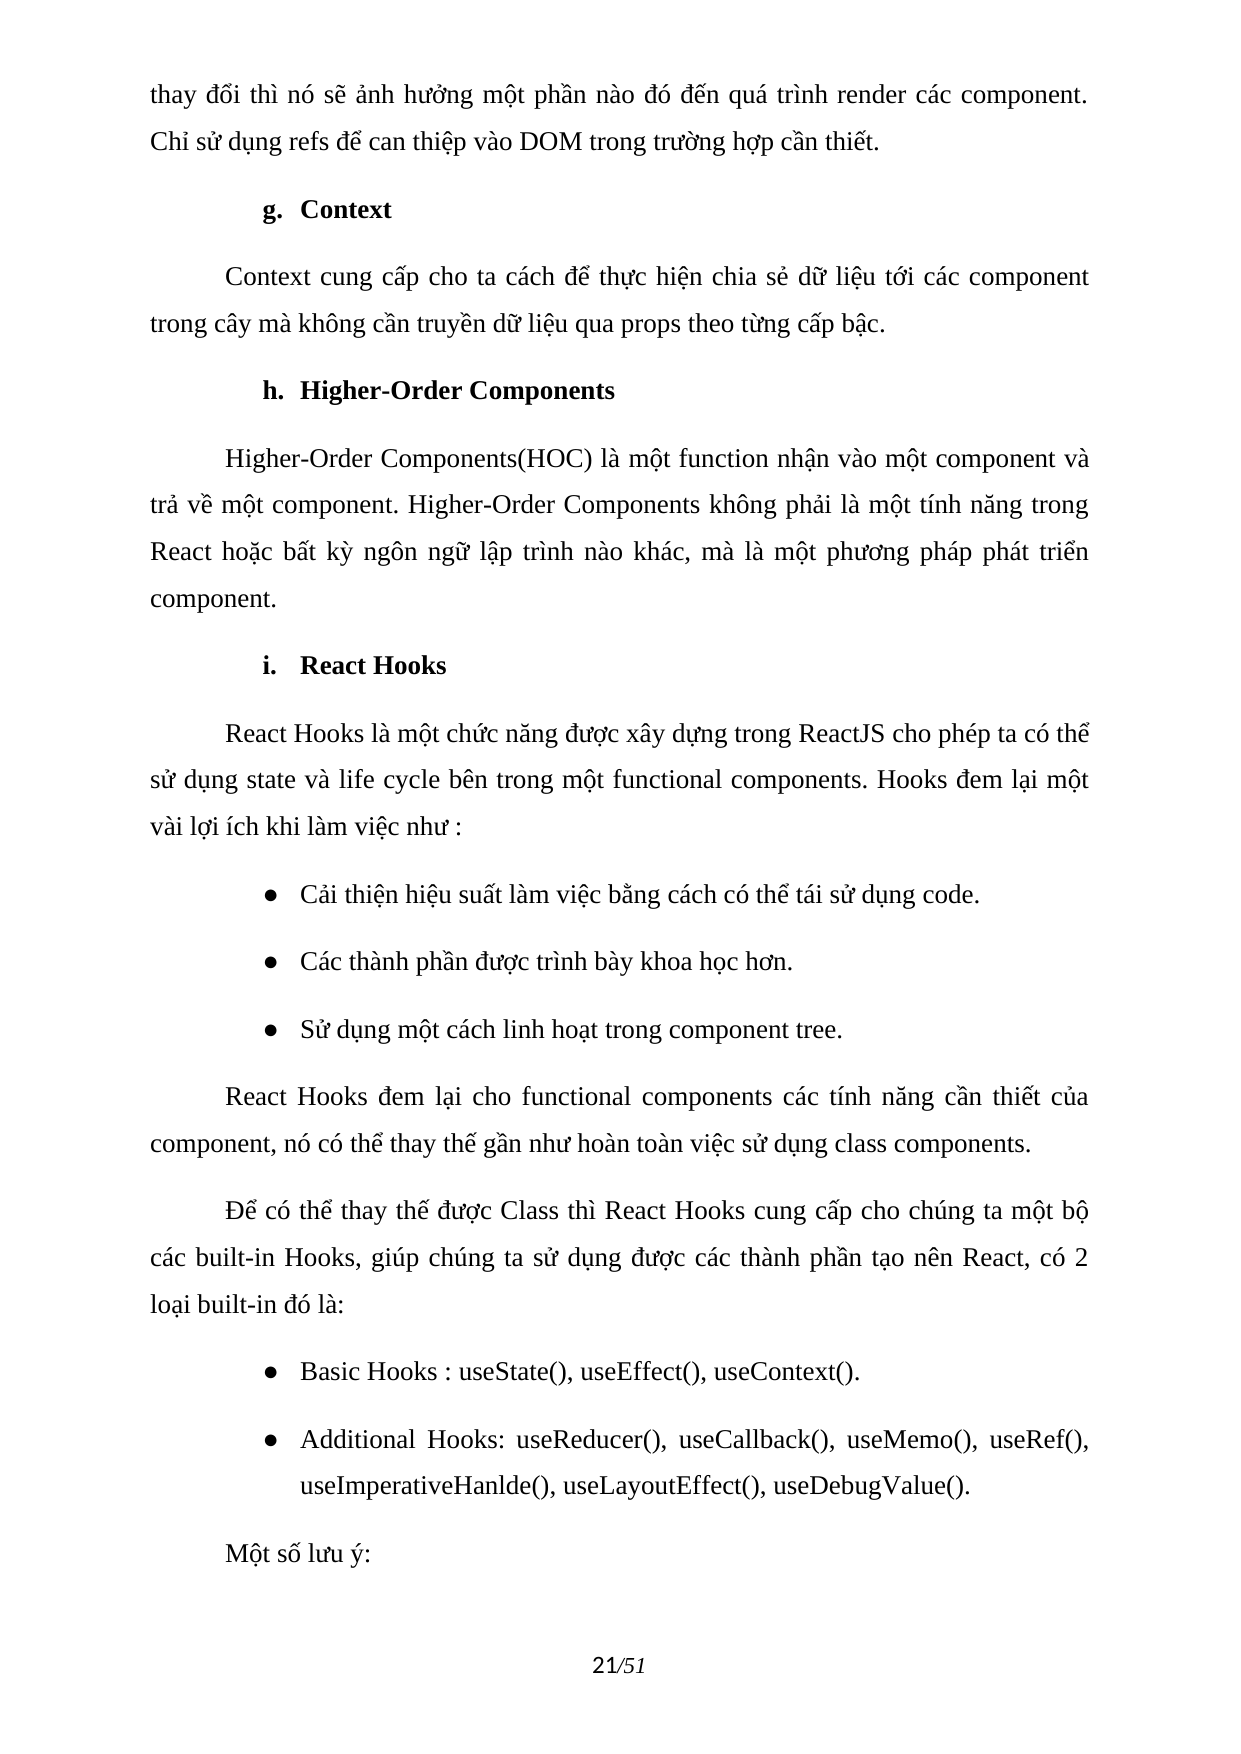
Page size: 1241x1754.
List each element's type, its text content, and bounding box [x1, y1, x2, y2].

list Các thành phần được trình bày khoa học hơn. [262, 945, 1090, 976]
text Context cung cấp cho ta cách để thực hiện chia sẻ dữ liệu tới các component trong cây mà không cần truyền dữ liệu qua props theo từng cấp bậc. [150, 260, 1090, 338]
list Additional Hooks: useReducer(), useCallback(), useMemo(), useRef(), useImperativeHanlde(), useLayoutEffect(), useDebugValue(). [262, 1423, 1090, 1501]
list Basic Hooks : useState(), useEffect(), useContext(). [262, 1355, 1090, 1386]
list Cải thiện hiệu suất làm việc bằng cách có thể tái sử dụng code. [262, 878, 1090, 909]
text Higher-Order Components(HOC) là một function nhận vào một component và trả về một component. Higher-Order Components không phải là một tính năng trong React hoặc bất kỳ ngôn ngữ lập trình nào khác, mà là một phương pháp phát triển component. [150, 442, 1090, 613]
text React Hooks đem lại cho functional components các tính năng cần thiết của component, nó có thể thay thế gần như hoàn toàn việc sử dụng class components. [150, 1080, 1090, 1158]
text React Hooks là một chức năng được xây dựng trong ReactJS cho phép ta có thể sử dụng state và life cycle bên trong một functional components. Hooks đem lại một vài lợi ích khi làm việc như : [150, 717, 1090, 841]
subtitle React Hooks [262, 649, 1090, 681]
subtitle Higher-Order Components [262, 374, 1090, 406]
list Sử dụng một cách linh hoạt trong component tree. [262, 1013, 1090, 1044]
subtitle Context [262, 193, 1090, 224]
text Một số lưu ý: [150, 1537, 1090, 1568]
text Để có thể thay thế được Class thì React Hooks cung cấp cho chúng ta một bộ các built-in Hooks, giúp chúng ta sử dụng được các thành phần tạo nên React, có 2 loại built-in đó là: [150, 1194, 1090, 1319]
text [150, 79, 1090, 156]
